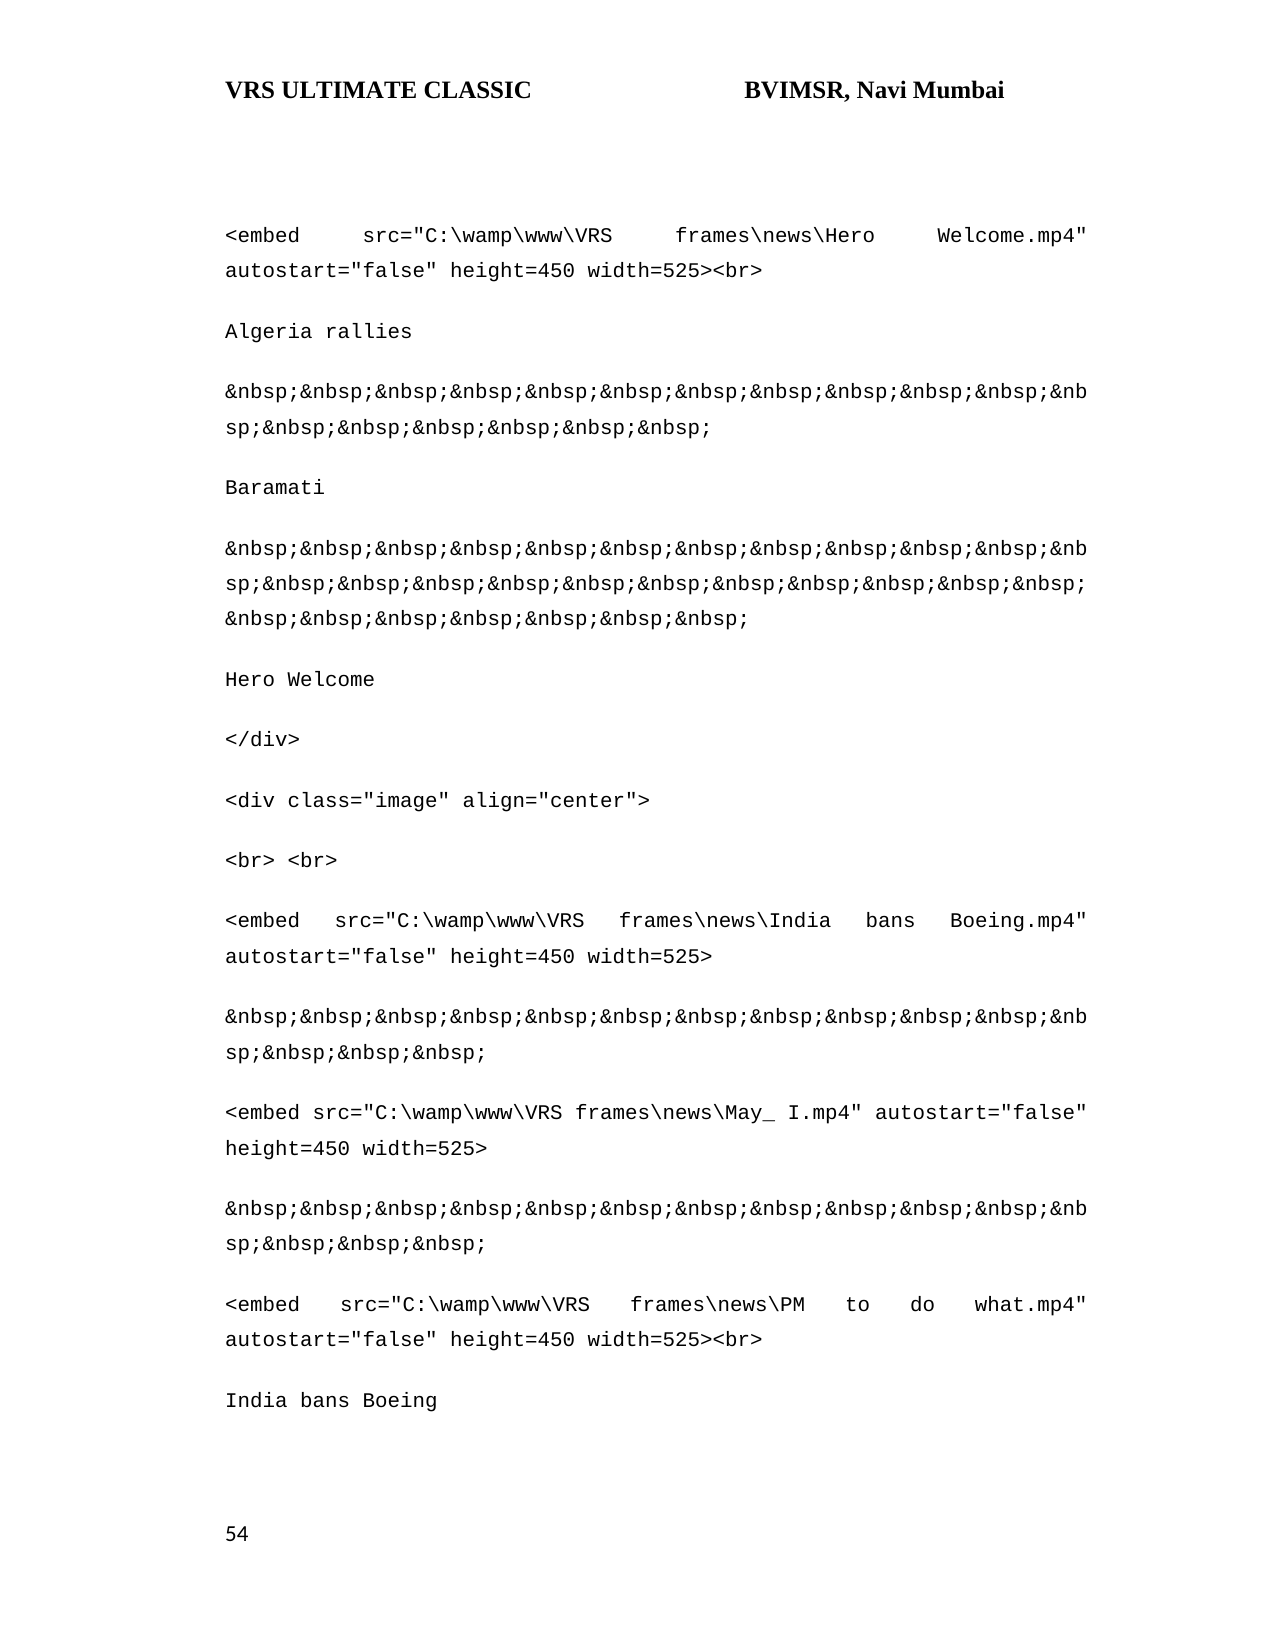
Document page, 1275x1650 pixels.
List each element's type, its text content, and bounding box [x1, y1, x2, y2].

text <embed src="C:\wamp\www\VRS frames\news\May_ I.mp4" autostart="false" height=450 width=525> [225, 1102, 1087, 1161]
text Algeria rallies [225, 321, 1087, 344]
text <embed src="C:\wamp\www\VRS frames\news\PM to do what.mp4" autostart="false" height=450 width=525><br> [225, 1294, 1087, 1353]
text &nbsp;&nbsp;&nbsp;&nbsp;&nbsp;&nbsp;&nbsp;&nbsp;&nbsp;&nbsp;&nbsp;&nbsp;&nbsp;&nbsp;&nbsp; [225, 1006, 1087, 1065]
text </div> [225, 729, 1087, 753]
text &nbsp;&nbsp;&nbsp;&nbsp;&nbsp;&nbsp;&nbsp;&nbsp;&nbsp;&nbsp;&nbsp;&nbsp;&nbsp;&nbsp;&nbsp;&nbsp;&nbsp;&nbsp;&nbsp;&nbsp;&nbsp;&nbsp;&nbsp;&nbsp;&nbsp;&nbsp;&nbsp;&nbsp;&nbsp;&nbsp; [225, 537, 1087, 632]
text <embed src="C:\wamp\www\VRS frames\news\Hero Welcome.mp4" autostart="false" height=450 width=525><br> [225, 225, 1087, 284]
text Baramati [225, 477, 1087, 501]
text Hero Welcome [225, 669, 1087, 692]
text &nbsp;&nbsp;&nbsp;&nbsp;&nbsp;&nbsp;&nbsp;&nbsp;&nbsp;&nbsp;&nbsp;&nbsp;&nbsp;&nbsp;&nbsp;&nbsp;&nbsp;&nbsp; [225, 381, 1087, 440]
text <div class="image" align="center"> [225, 789, 1087, 813]
text <embed src="C:\wamp\www\VRS frames\news\India bans Boeing.mp4" autostart="false" height=450 width=525> [225, 910, 1087, 969]
text India bans Boeing [225, 1389, 1087, 1413]
text &nbsp;&nbsp;&nbsp;&nbsp;&nbsp;&nbsp;&nbsp;&nbsp;&nbsp;&nbsp;&nbsp;&nbsp;&nbsp;&nbsp;&nbsp; [225, 1198, 1087, 1257]
text <br> <br> [225, 850, 1087, 874]
